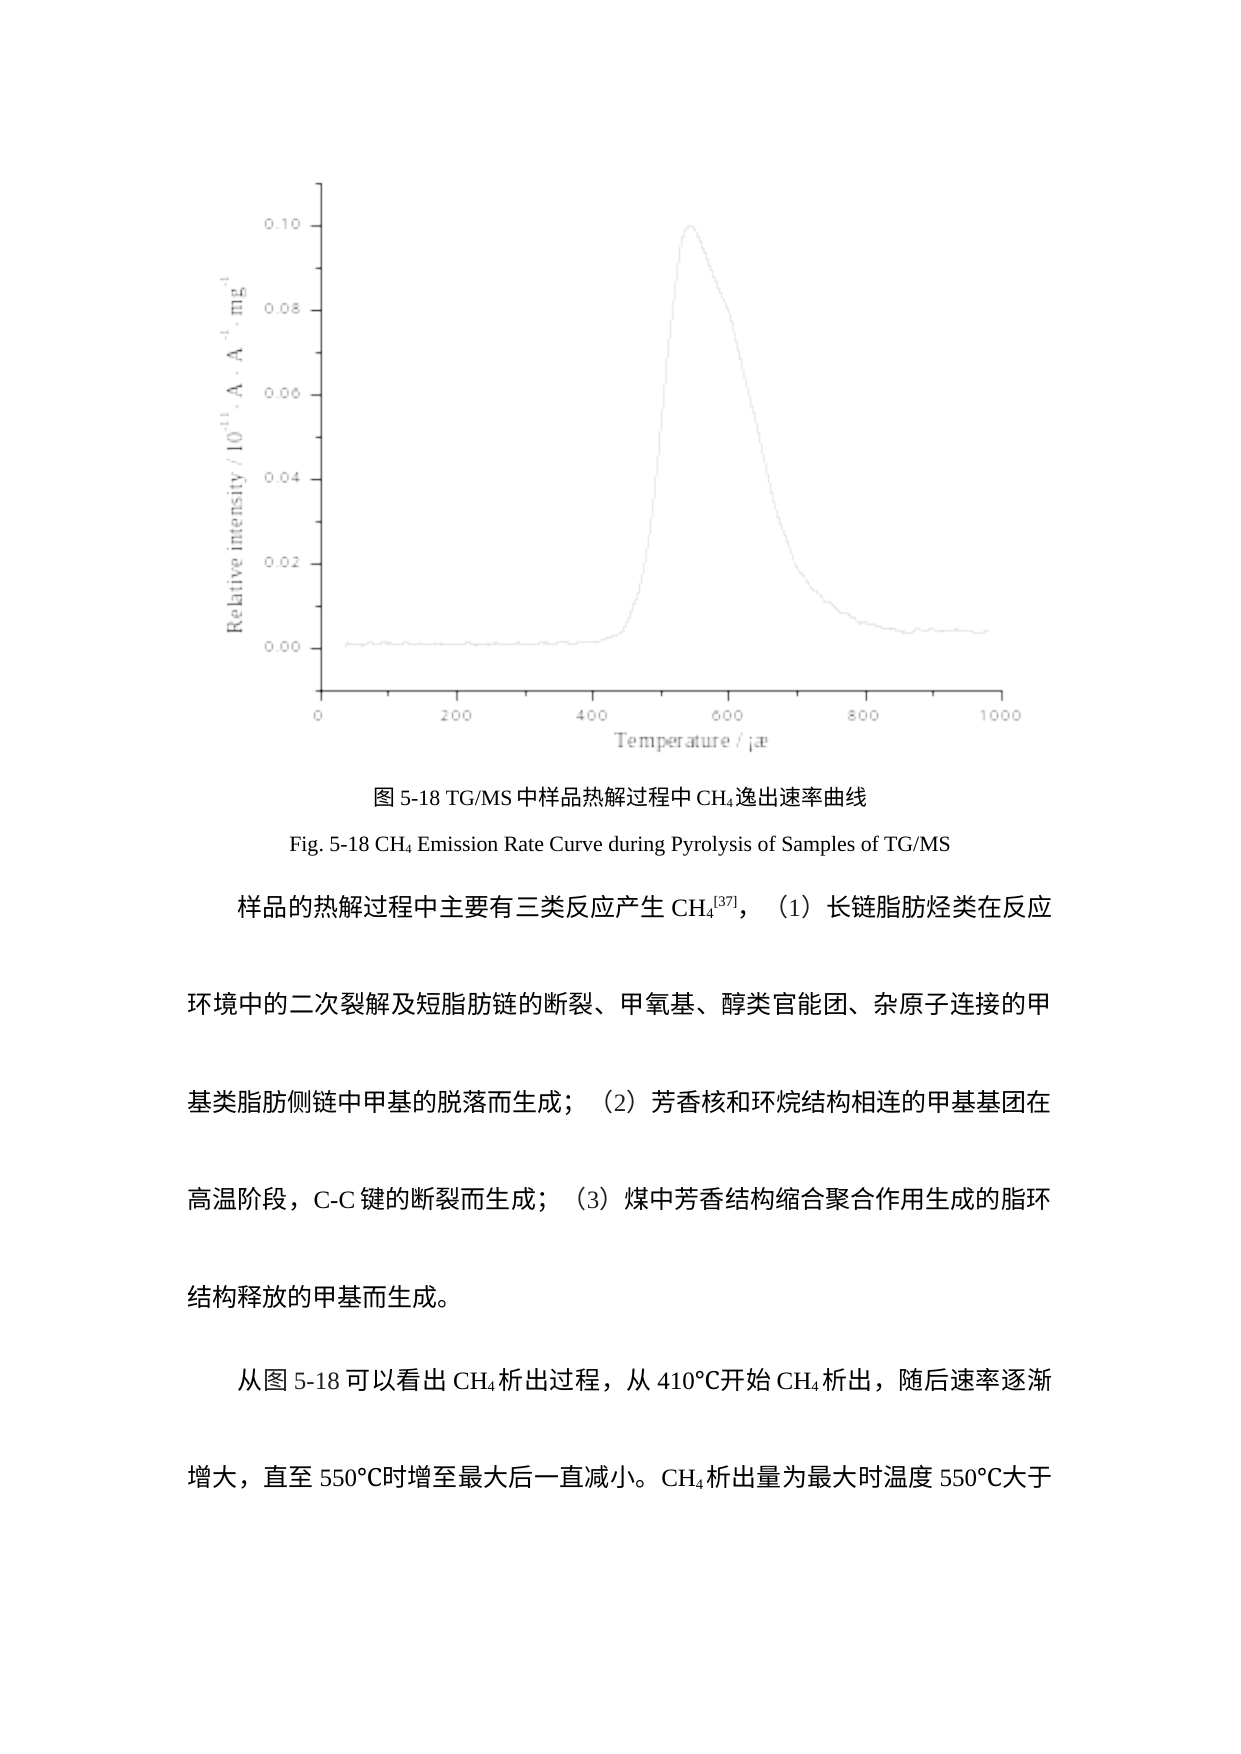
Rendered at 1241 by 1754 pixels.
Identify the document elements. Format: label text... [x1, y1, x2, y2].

text 图5-18 TG/MS中样品热解过程中CH4逸出速率曲线 [187, 779, 1053, 812]
text 样品的热解过程中主要有三类反应产生CH4[37]，（1）长链脂肪烃类在反应环境中的二次裂解及短脂肪链的断裂、甲氧基、醇类官能团、杂原子连接的甲基类脂肪侧链中甲基的脱落而生成；（2）芳香核和环烷结构相连的甲基基团在高温阶段，C-C键的断裂而生成；（3）煤中芳香结构缩合聚合作用生成的脂环结构释放的甲基而生成。 [187, 873, 1053, 1328]
text Fig. 5-18 CH4 Emission Rate Curve during Pyrolysis of Samples of TG/MS [187, 828, 1053, 860]
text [187, 1346, 1053, 1508]
